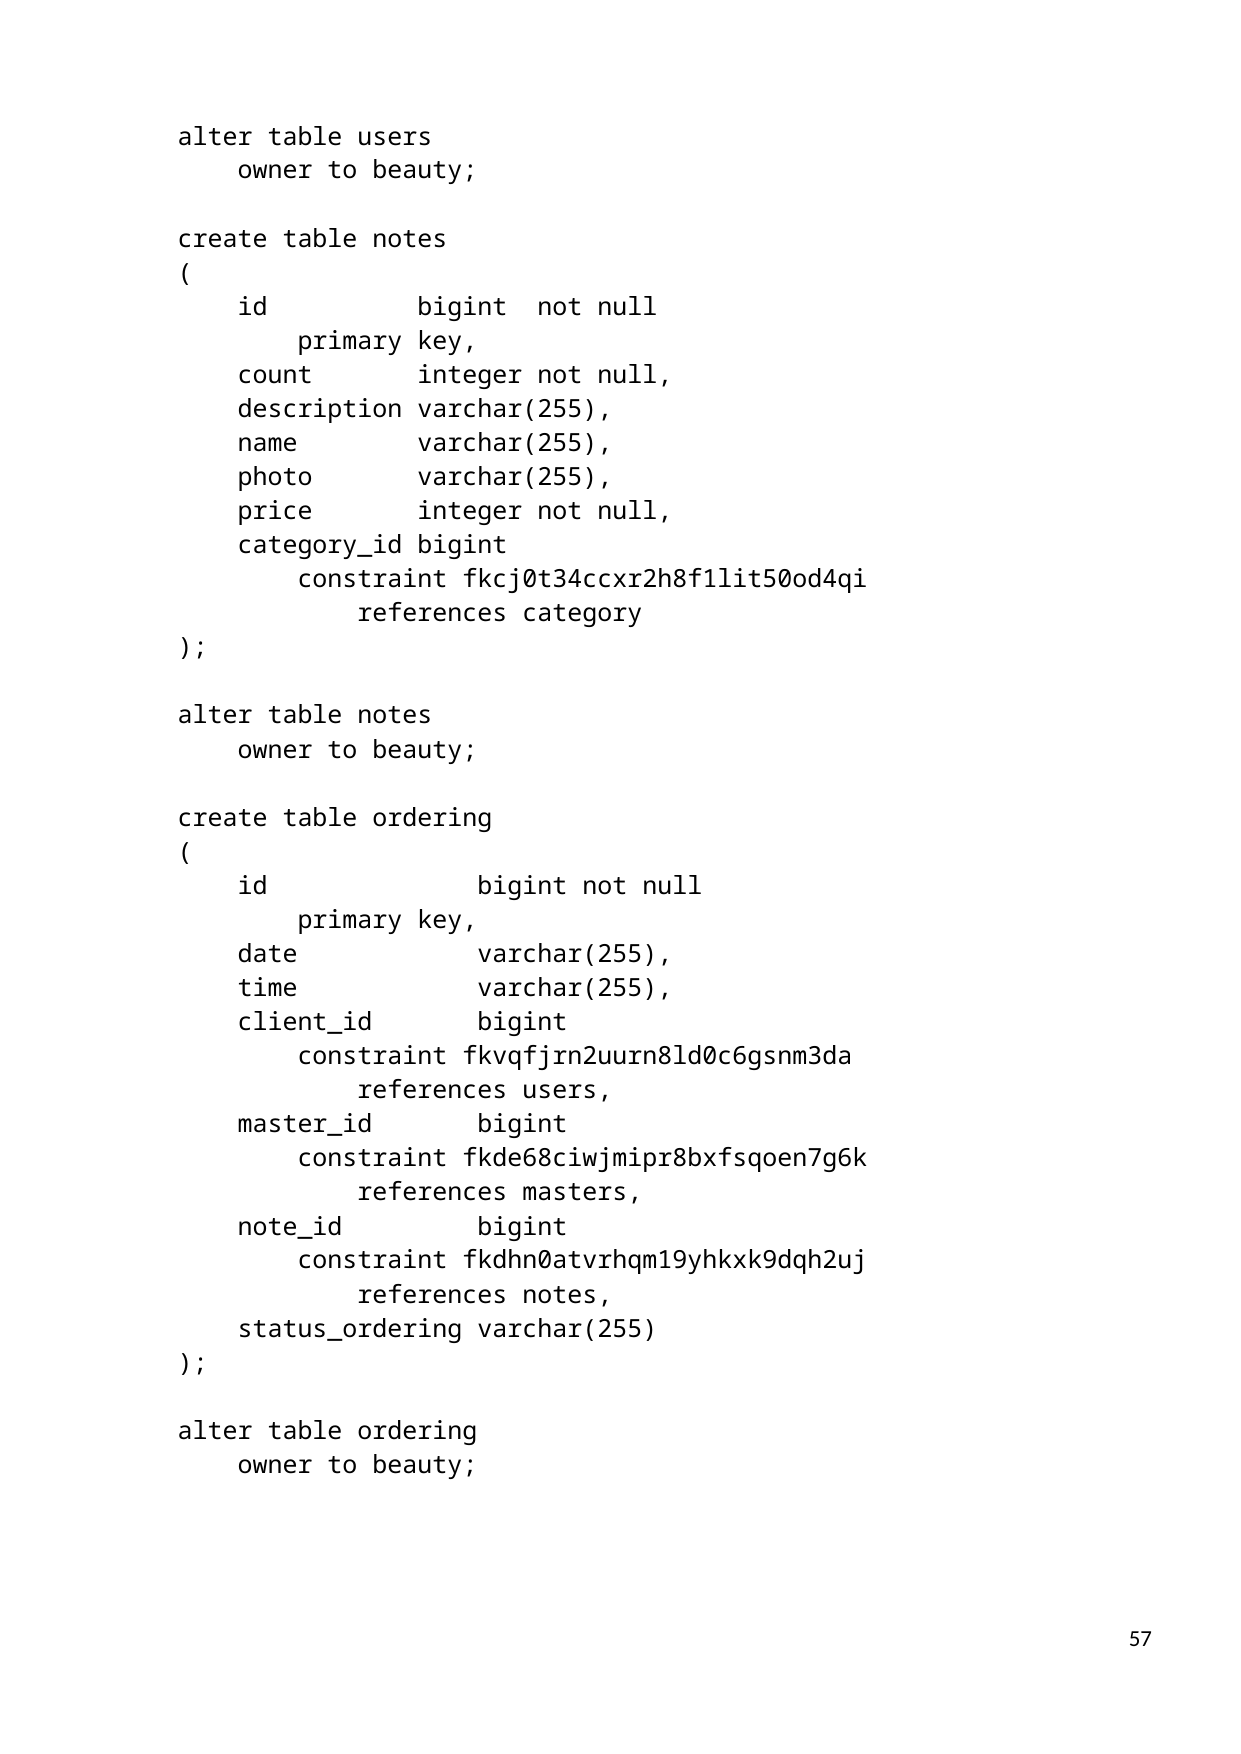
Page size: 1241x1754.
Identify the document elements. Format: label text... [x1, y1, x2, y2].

text constraint fkdhn0atvrhqm19yhkxk9dqh2uj [177, 1242, 1152, 1276]
text constraint fkde68ciwjmipr8bxfsqoen7g6k [177, 1140, 1152, 1174]
text client_id bigint [177, 1004, 1152, 1038]
text ( [177, 833, 1152, 867]
text ( [177, 254, 1152, 288]
text references notes, [177, 1276, 1152, 1310]
text references category [177, 595, 1152, 629]
text create table notes [177, 220, 1152, 254]
text constraint fkvqfjrn2uurn8ld0c6gsnm3da [177, 1038, 1152, 1072]
text primary key, [177, 902, 1152, 936]
text alter table ordering [177, 1412, 1152, 1447]
text category_id bigint [177, 527, 1152, 561]
text alter table users [177, 118, 1152, 152]
text master_id bigint [177, 1106, 1152, 1140]
text primary key, [177, 322, 1152, 357]
text owner to beauty; [177, 1447, 1152, 1481]
text create table ordering [177, 799, 1152, 833]
text ); [177, 629, 1152, 663]
text date varchar(255), [177, 936, 1152, 970]
text alter table notes [177, 697, 1152, 731]
text note_id bigint [177, 1208, 1152, 1242]
text price integer not null, [177, 493, 1152, 527]
text id bigint not null [177, 867, 1152, 902]
text photo varchar(255), [177, 459, 1152, 493]
text references users, [177, 1072, 1152, 1106]
text constraint fkcj0t34ccxr2h8f1lit50od4qi [177, 561, 1152, 595]
text ); [177, 1344, 1152, 1378]
text references masters, [177, 1174, 1152, 1208]
text id bigint not null [177, 288, 1152, 322]
text description varchar(255), [177, 391, 1152, 425]
text name varchar(255), [177, 425, 1152, 459]
text count integer not null, [177, 357, 1152, 391]
text status_ordering varchar(255) [177, 1310, 1152, 1344]
text time varchar(255), [177, 970, 1152, 1004]
text owner to beauty; [177, 152, 1152, 186]
text owner to beauty; [177, 731, 1152, 765]
